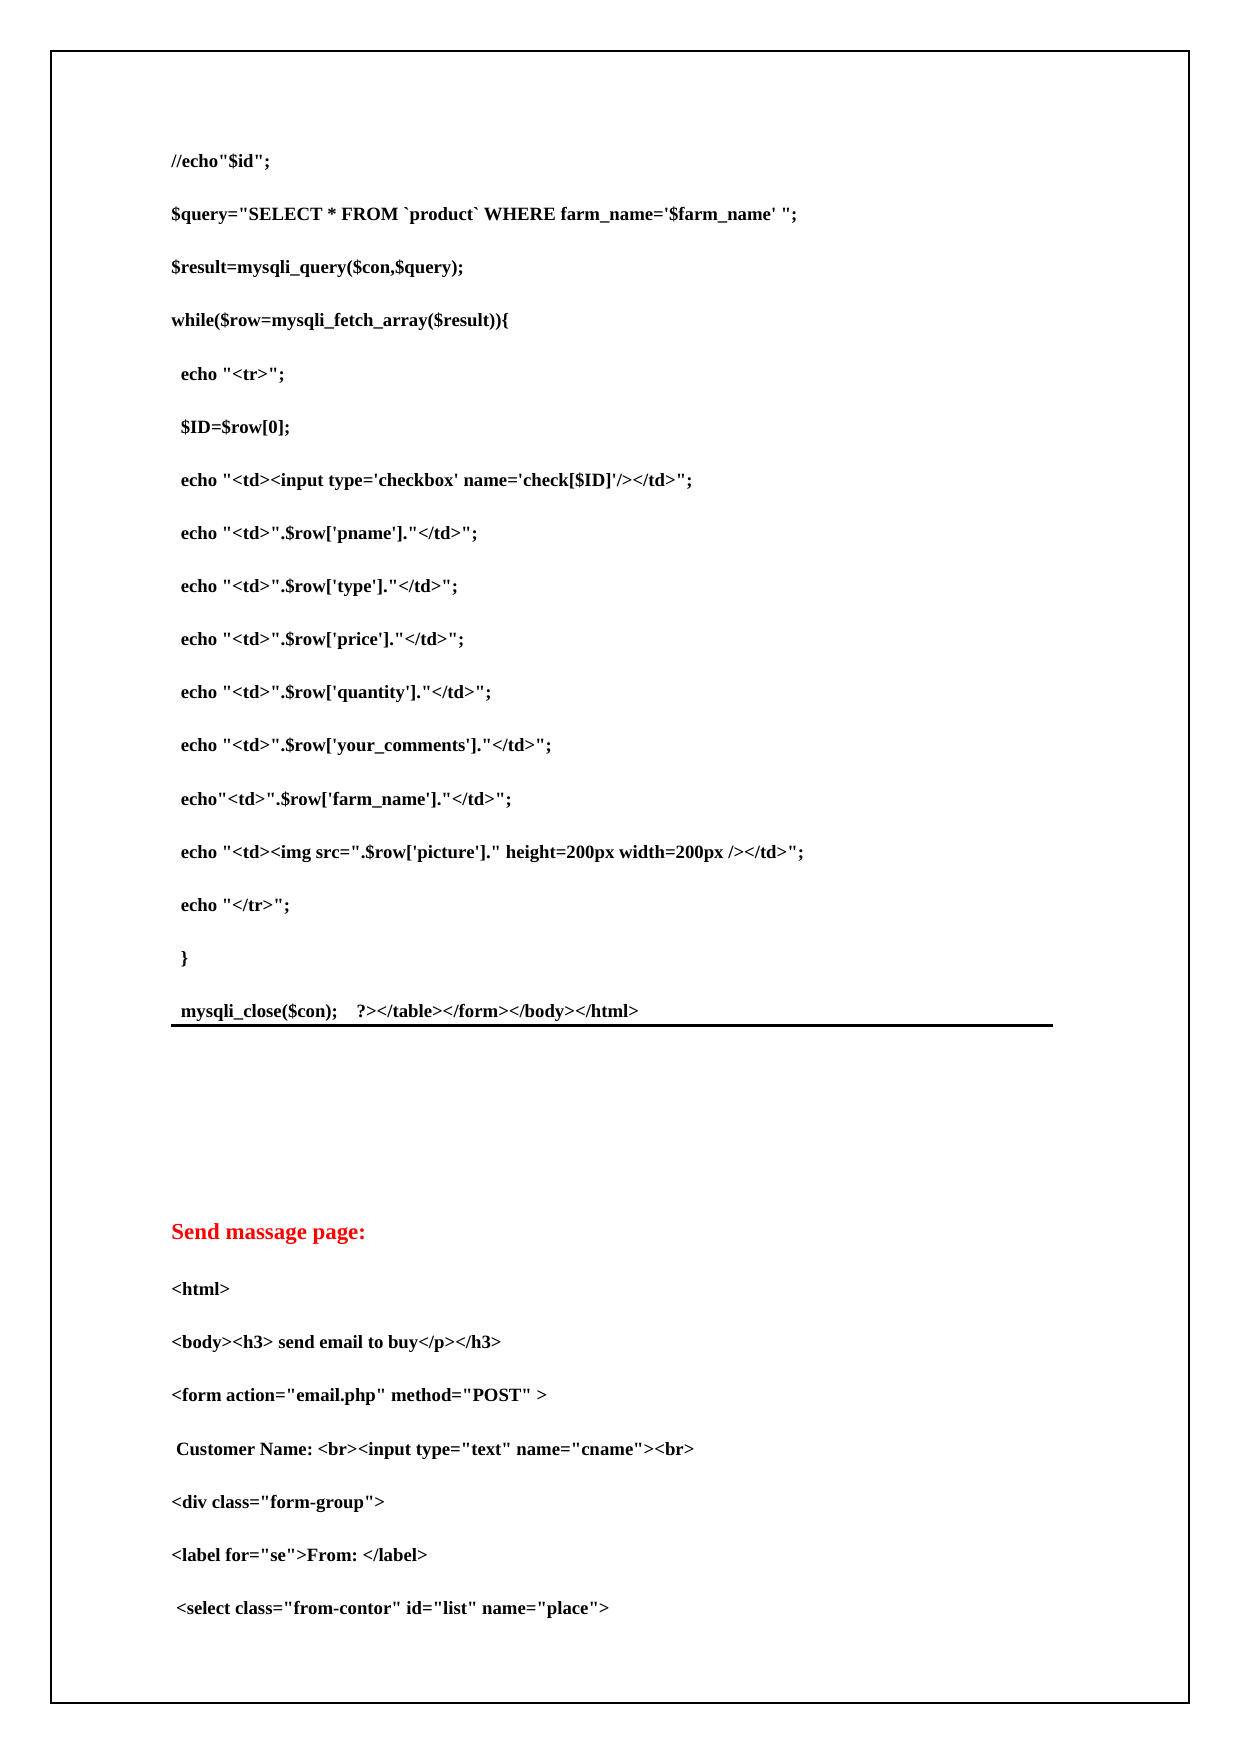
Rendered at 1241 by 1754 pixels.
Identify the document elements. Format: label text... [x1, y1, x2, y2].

text <body><h3> send email to buy</p></h3> [171, 1331, 1053, 1353]
text <label for="se">From: </label> [171, 1544, 1053, 1565]
text <html> [171, 1278, 1053, 1299]
text //echo"$id"; [171, 150, 1053, 172]
text echo "<td><img src=".$row['picture']." height=200px width=200px /></td>"; [171, 841, 1053, 862]
text echo "<td><input type='checkbox' name='check[$ID]'/></td>"; [171, 469, 1053, 490]
text echo "<td>".$row['price']."</td>"; [171, 628, 1053, 650]
text echo "<td>".$row['pname']."</td>"; [171, 522, 1053, 543]
text echo "<td>".$row['type']."</td>"; [171, 575, 1053, 597]
text echo "</tr>"; [171, 894, 1053, 915]
text } [171, 947, 1053, 968]
text $result=mysqli_query($con,$query); [171, 256, 1053, 278]
text Send massage page: [171, 1218, 1053, 1244]
text <select class="from-contor" id="list" name="place"> [171, 1597, 1053, 1618]
text echo "<td>".$row['quantity']."</td>"; [171, 681, 1053, 703]
text <div class="form-group"> [171, 1491, 1053, 1512]
text $ID=$row[0]; [171, 416, 1053, 437]
text mysqli_close($con); ?></table></form></body></html> [171, 1000, 1053, 1024]
text <form action="email.php" method="POST" > [171, 1384, 1053, 1406]
text echo "<td>".$row['your_comments']."</td>"; [171, 734, 1053, 756]
text while($row=mysqli_fetch_array($result)){ [171, 309, 1053, 331]
text echo"<td>".$row['farm_name']."</td>"; [171, 787, 1053, 809]
text $query="SELECT * FROM `product` WHERE farm_name='$farm_name' "; [171, 203, 1053, 225]
text Customer Name: <br><input type="text" name="cname"><br> [171, 1437, 1053, 1459]
text echo "<tr>"; [171, 362, 1053, 384]
